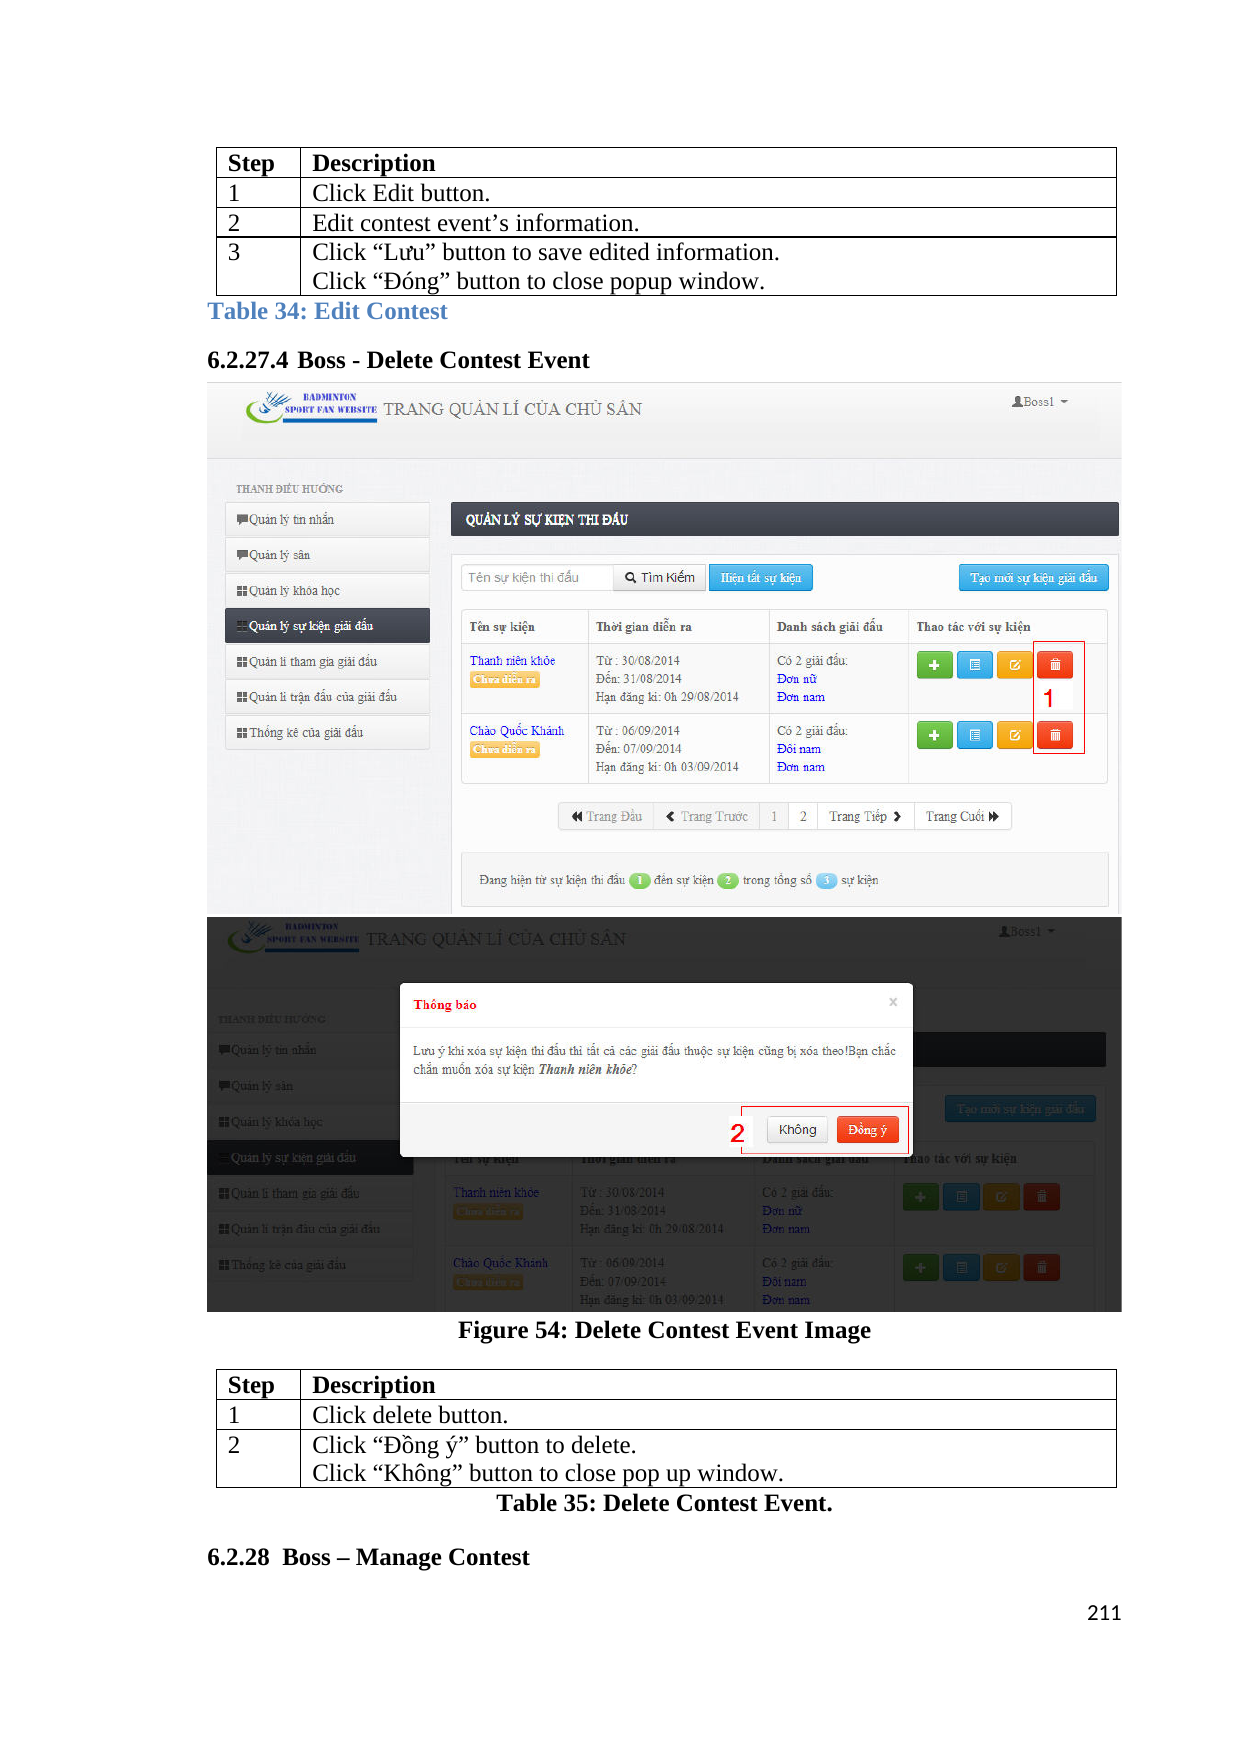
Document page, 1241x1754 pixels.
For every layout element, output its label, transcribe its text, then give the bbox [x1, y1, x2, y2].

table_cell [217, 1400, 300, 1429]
picture [207, 382, 1122, 914]
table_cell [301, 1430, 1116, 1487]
subtitle Boss - Delete Contest Event [207, 346, 1122, 374]
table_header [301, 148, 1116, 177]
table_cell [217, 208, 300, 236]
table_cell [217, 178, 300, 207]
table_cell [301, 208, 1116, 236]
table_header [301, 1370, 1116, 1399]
subtitle Boss – Manage Contest [207, 1542, 1122, 1571]
picture [207, 917, 1122, 1312]
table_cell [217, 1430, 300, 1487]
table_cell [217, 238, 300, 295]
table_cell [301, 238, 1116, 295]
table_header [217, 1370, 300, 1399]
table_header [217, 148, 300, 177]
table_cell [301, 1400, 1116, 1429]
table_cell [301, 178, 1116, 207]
